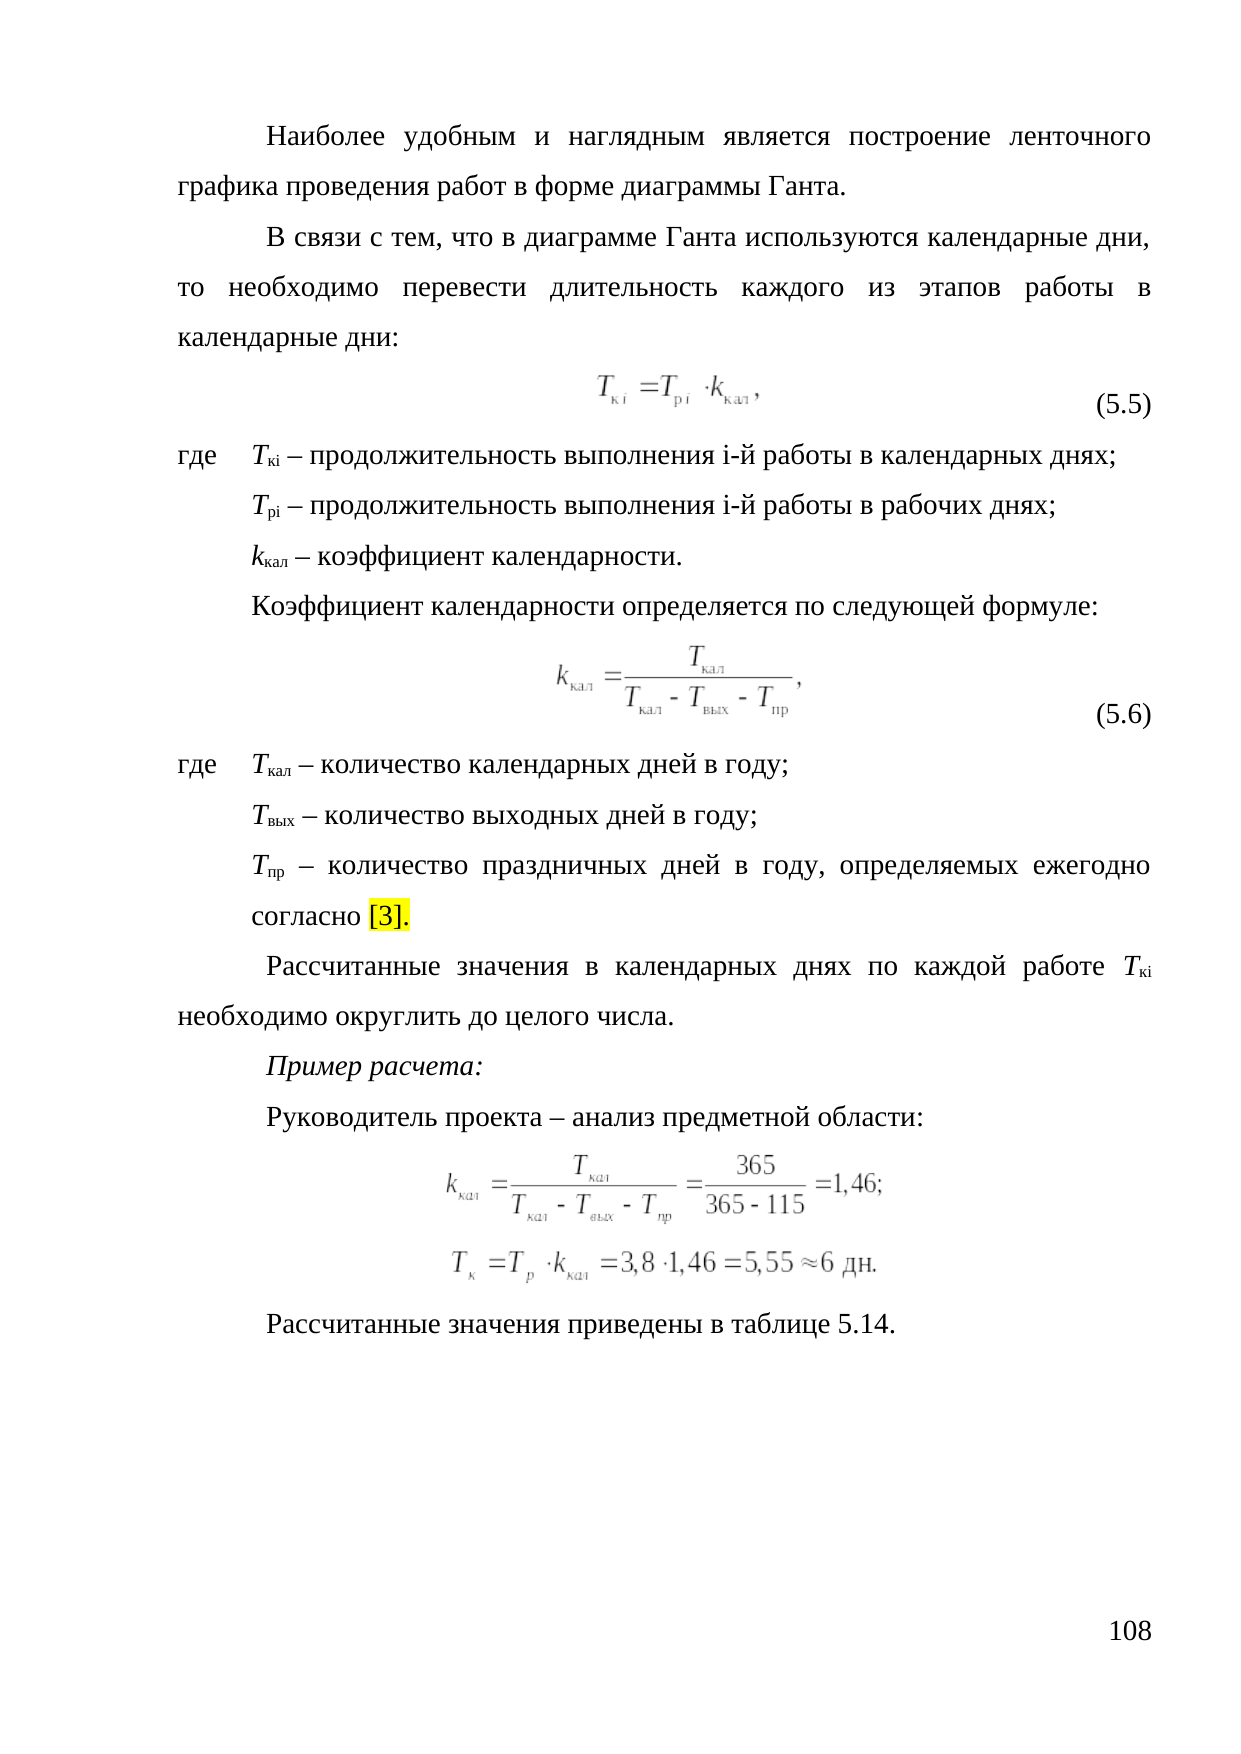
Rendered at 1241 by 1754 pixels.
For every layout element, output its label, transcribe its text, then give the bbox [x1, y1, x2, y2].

text Тпр – количество праздничных дней в году, определяемых ежегодно согласно [3]. [251, 847, 1152, 931]
text где Ткал – количество календарных дней в году; [177, 747, 1152, 780]
text (5.6) [177, 638, 1152, 730]
text Руководитель проекта – анализ предметной области: [177, 1099, 1152, 1132]
text (5.5) [177, 370, 1152, 420]
text kкал – коэффициент календарности. [177, 538, 1152, 571]
text В связи с тем, что в диаграмме Ганта используются календарные дни, то необходимо перевести длительность каждого из этапов работы в календарные дни: [177, 219, 1152, 353]
text Наиболее удобным и наглядным является построение ленточного графика проведения работ в форме диаграммы Ганта. [177, 118, 1152, 202]
text Трi – продолжительность выполнения i-й работы в рабочих днях; [177, 487, 1152, 521]
text где Ткi – продолжительность выполнения i-й работы в календарных днях; [177, 437, 1152, 471]
text Рассчитанные значения в календарных днях по каждой работе Ткi необходимо округлить до целого числа. [177, 948, 1152, 1032]
text Рассчитанные значения приведены в таблице 5.14. [177, 1306, 1152, 1340]
text Коэффициент календарности определяется по следующей формуле: [177, 588, 1152, 621]
text Твых – количество выходных дней в году; [177, 797, 1152, 831]
text Пример расчета: [177, 1048, 1152, 1082]
